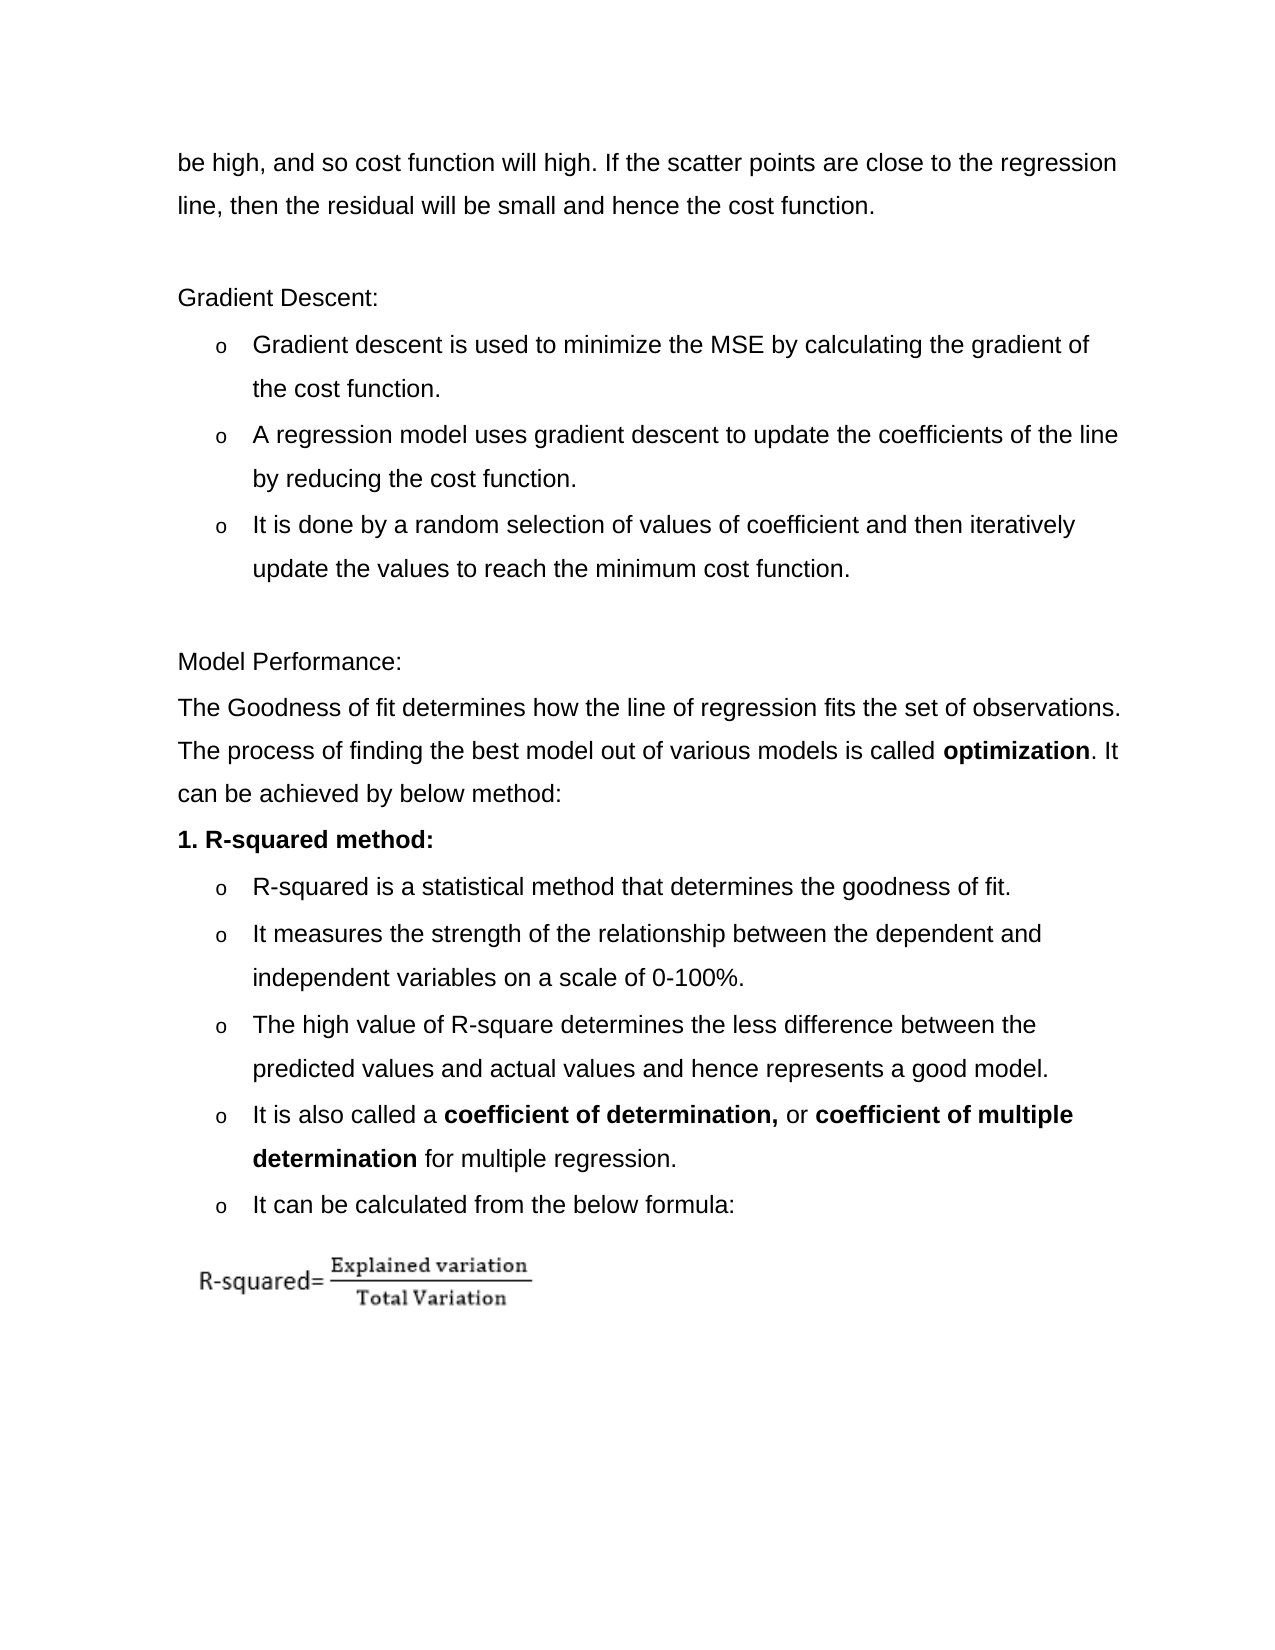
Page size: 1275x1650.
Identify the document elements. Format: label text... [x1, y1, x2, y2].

text The Goodness of fit determines how the line of regression fits the set of observations. The process of finding the best model out of various models is called optimization. It can be achieved by below method: [177, 693, 1127, 808]
list It measures the strength of the relationship between the dependent and independent variables on a scale of 0-100%. [215, 919, 1127, 992]
list The high value of R-square determines the less difference between the predicted values and actual values and hence represents a good model. [215, 1010, 1127, 1082]
list It is done by a random selection of values of coefficient and then iteratively update the values to reach the minimum cost function. [215, 510, 1127, 583]
list It can be calculated from the below formula: [215, 1190, 1127, 1220]
list It is also called a coefficient of determination, or coefficient of multiple determination for multiple regression. [215, 1100, 1127, 1173]
picture [177, 1237, 534, 1325]
text 1. R-squared method: [177, 826, 1127, 854]
list R-squared is a statistical method that determines the goodness of fit. [215, 872, 1127, 901]
list A regression model uses gradient descent to update the coefficients of the line by reducing the cost function. [215, 420, 1127, 493]
text Model Performance: [177, 647, 1127, 676]
text Gradient Descent: [177, 283, 1127, 312]
text be high, and so cost function will high. If the scatter points are close to the regression line, then the residual will be small and hence the cost function. [177, 148, 1127, 219]
list Gradient descent is used to minimize the MSE by calculating the gradient of the cost function. [215, 329, 1127, 402]
